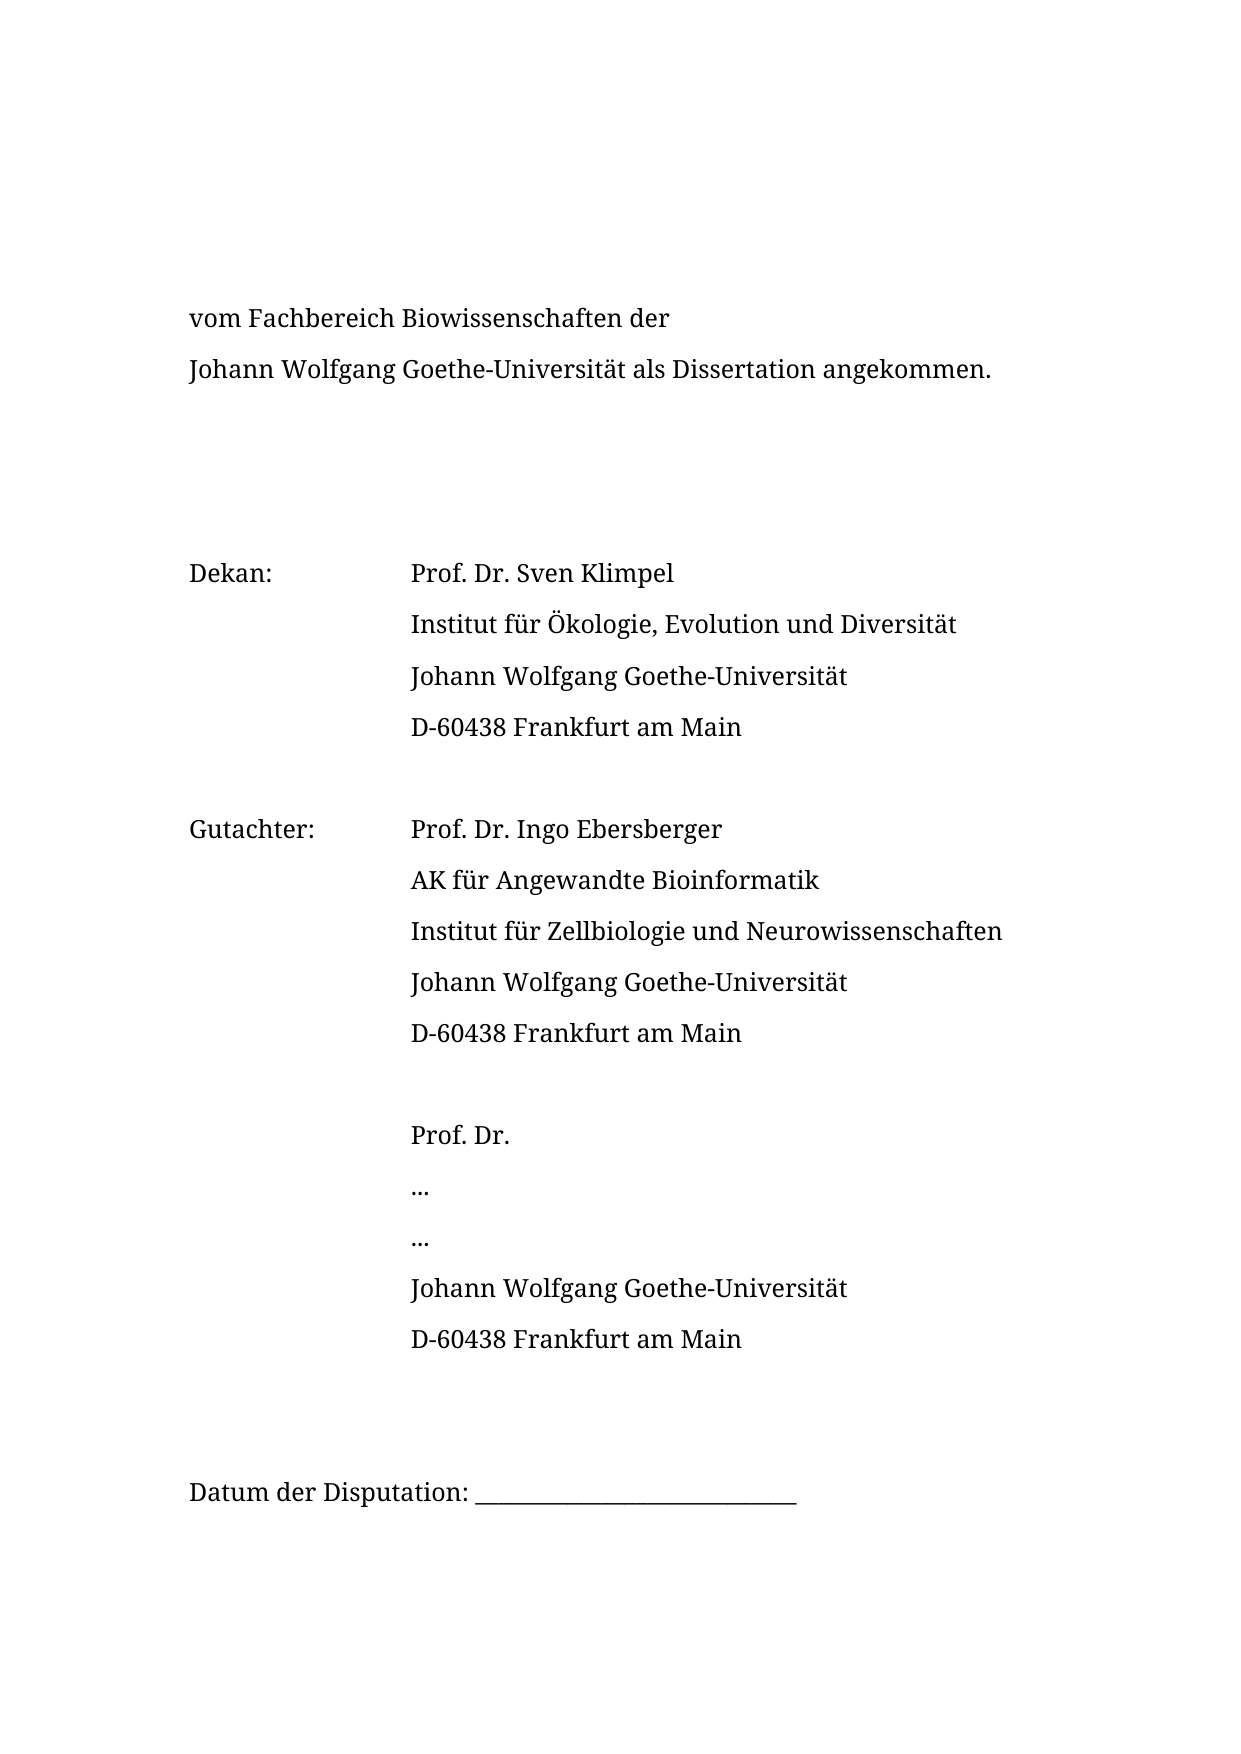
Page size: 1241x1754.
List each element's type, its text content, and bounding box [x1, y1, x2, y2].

text Institut für Ökologie, Evolution und Diversität [189, 607, 1051, 641]
text Johann Wolfgang Goethe-Universität [189, 1271, 1051, 1305]
text Datum der Disputation: ____________________________ [189, 1475, 1051, 1509]
text Johann Wolfgang Goethe-Universität [189, 964, 1051, 998]
text D-60438 Frankfurt am Main [189, 709, 1051, 743]
text Institut für Zellbiologie und Neurowissenschaften [189, 913, 1051, 947]
text Johann Wolfgang Goethe-Universität als Dissertation angekommen. [189, 352, 1051, 386]
text vom Fachbereich Biowissenschaften der [189, 301, 1051, 335]
text ... [189, 1219, 1051, 1254]
text Gutachter: Prof. Dr. Ingo Ebersberger [189, 811, 1051, 845]
text Johann Wolfgang Goethe-Universität [189, 658, 1051, 692]
text Dekan: Prof. Dr. Sven Klimpel [189, 556, 1051, 590]
text AK für Angewandte Bioinformatik [189, 862, 1051, 896]
text D-60438 Frankfurt am Main [189, 1322, 1051, 1356]
text D-60438 Frankfurt am Main [189, 1015, 1051, 1049]
text Prof. Dr. [189, 1117, 1051, 1152]
text ... [189, 1168, 1051, 1203]
